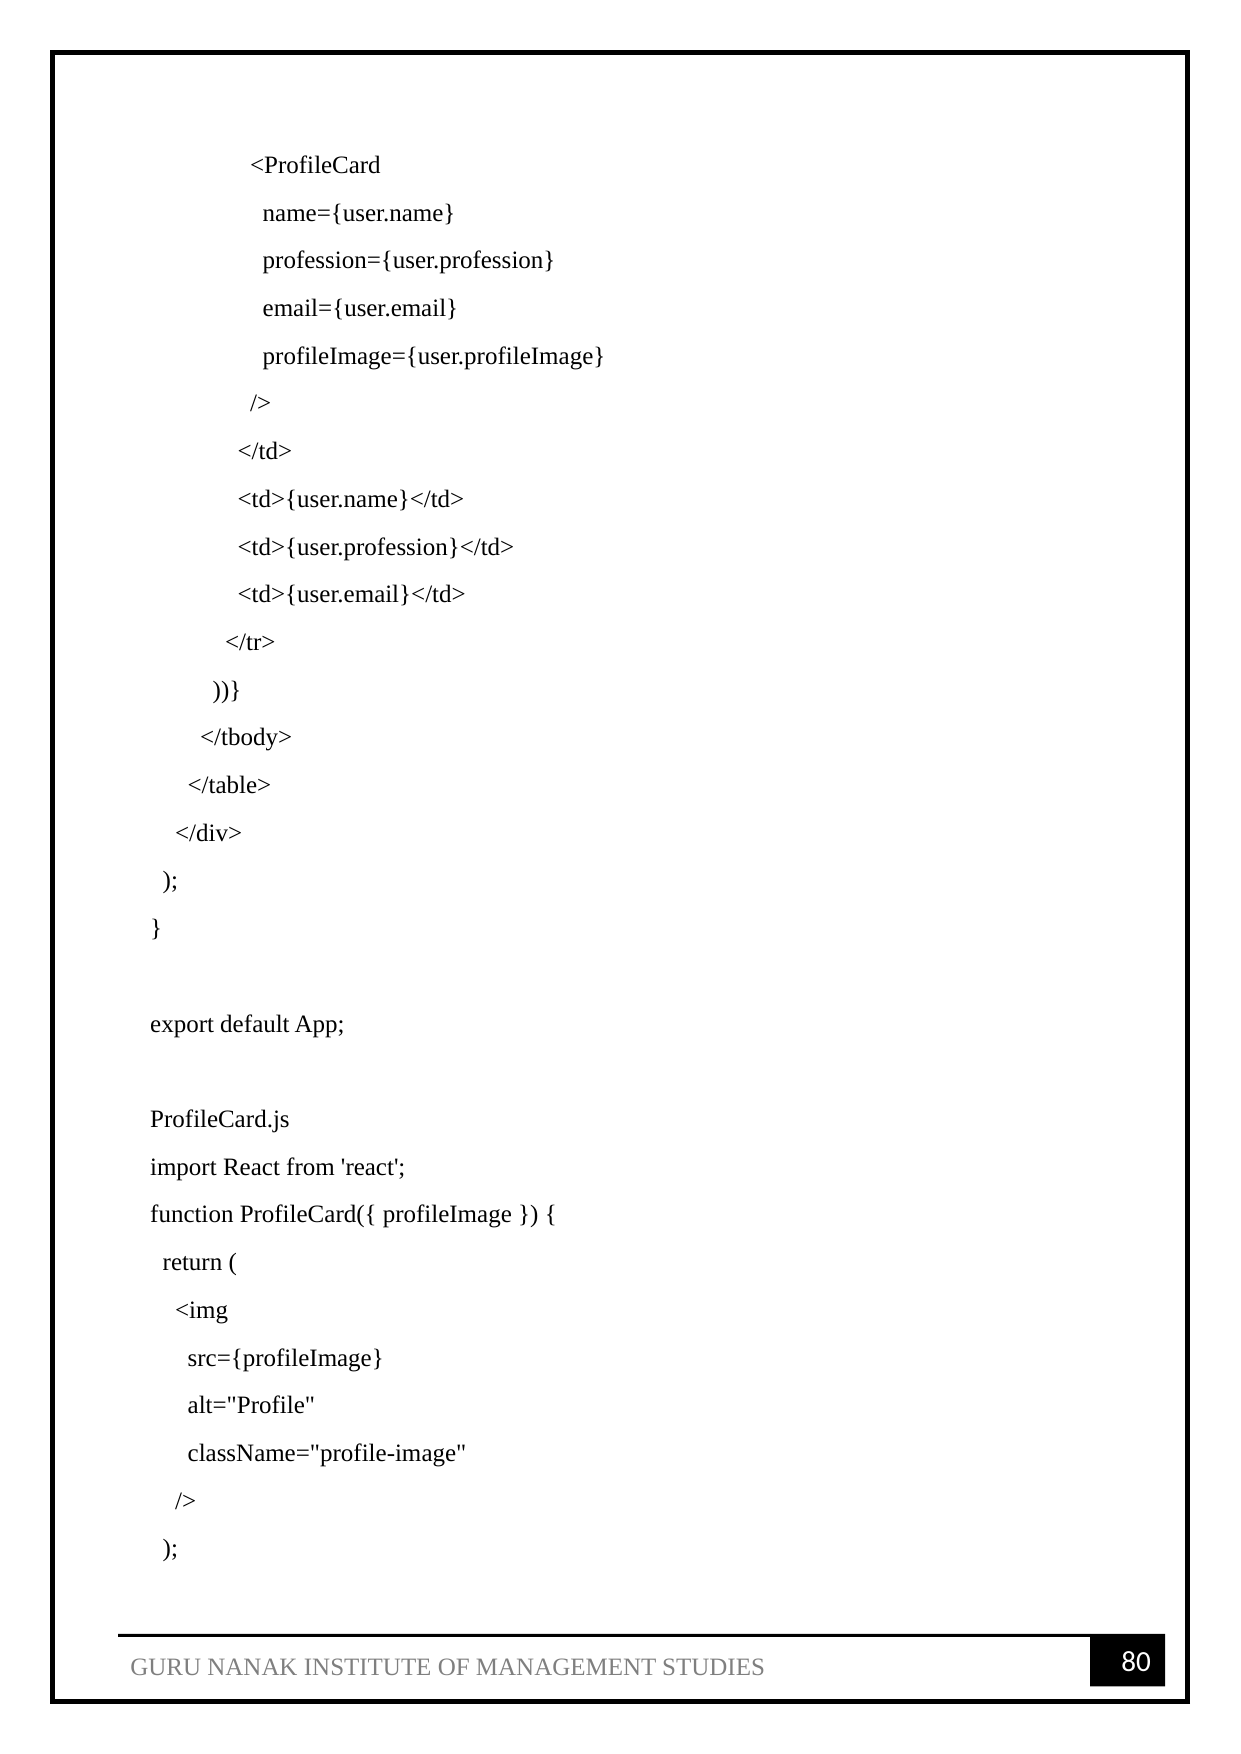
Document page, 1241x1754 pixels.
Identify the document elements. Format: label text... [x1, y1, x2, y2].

text profileImage={user.profileImage} [150, 341, 1090, 369]
text import React from 'react'; [150, 1152, 1090, 1181]
text profession={user.profession} [150, 245, 1090, 274]
text } [150, 913, 1090, 942]
text /> [150, 388, 1090, 417]
text <img [150, 1295, 1090, 1324]
text className="profile-image" [150, 1438, 1090, 1467]
text </div> [150, 818, 1090, 847]
text /> [150, 1486, 1090, 1514]
text ); [150, 1533, 1090, 1562]
text <td>{user.name}</td> [150, 484, 1090, 513]
text function ProfileCard({ profileImage }) { [150, 1199, 1090, 1228]
text name={user.name} [150, 198, 1090, 226]
text <td>{user.profession}</td> [150, 532, 1090, 560]
text </table> [150, 770, 1090, 799]
text ); [150, 866, 1090, 894]
text </tbody> [150, 722, 1090, 751]
text email={user.email} [150, 293, 1090, 322]
text export default App; [150, 1009, 1090, 1037]
text ))} [150, 675, 1090, 703]
text alt="Profile" [150, 1390, 1090, 1419]
text </tr> [150, 627, 1090, 656]
text return ( [150, 1247, 1090, 1276]
text </td> [150, 436, 1090, 465]
text <td>{user.email}</td> [150, 579, 1090, 608]
text ProfileCard.js [150, 1104, 1090, 1133]
text <ProfileCard [150, 150, 1090, 179]
text src={profileImage} [150, 1343, 1090, 1371]
